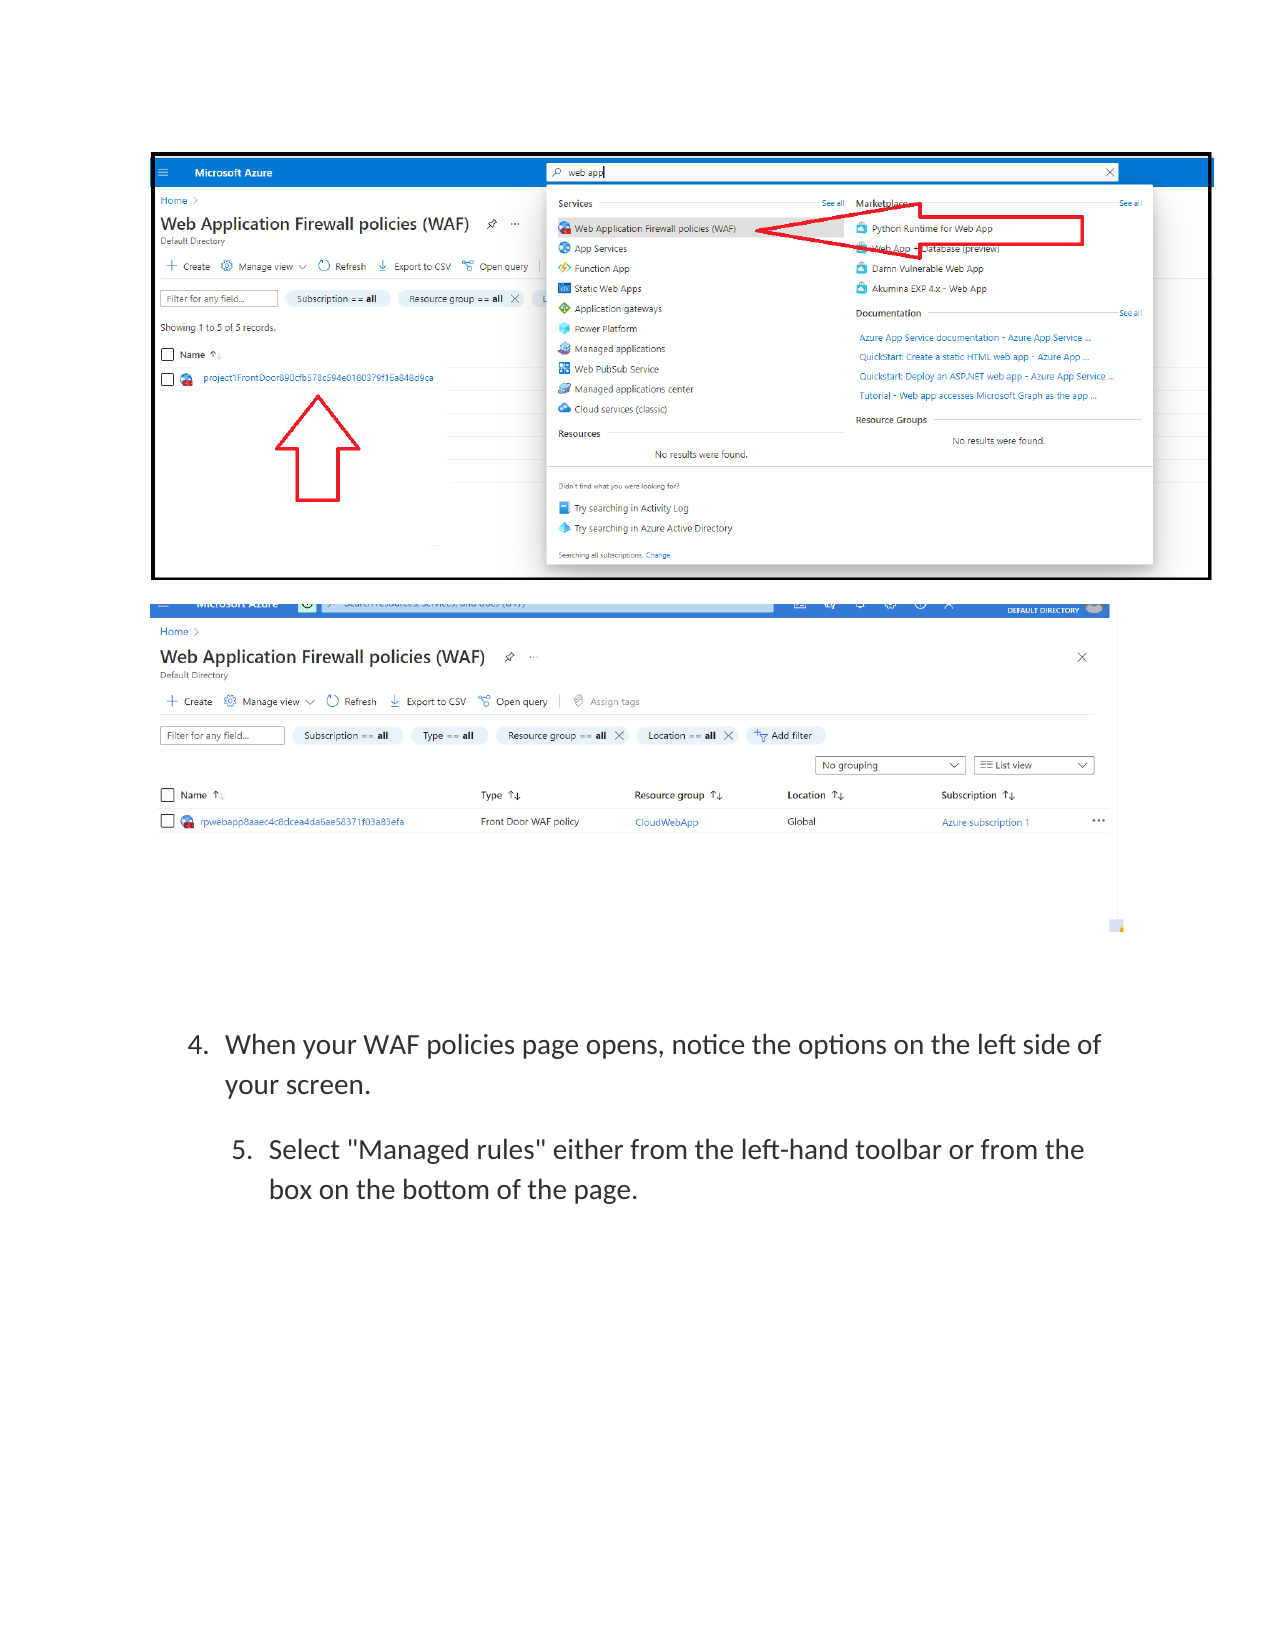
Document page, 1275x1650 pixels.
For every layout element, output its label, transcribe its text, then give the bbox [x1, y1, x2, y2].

list Select "Managed rules" either from the left-hand toolbar or from the box on the bottom of the page. [231, 1127, 1125, 1207]
picture [150, 150, 1214, 580]
list When your WAF policies page opens, notice the options on the left side of your screen. [187, 1022, 1125, 1102]
picture [150, 604, 1124, 932]
